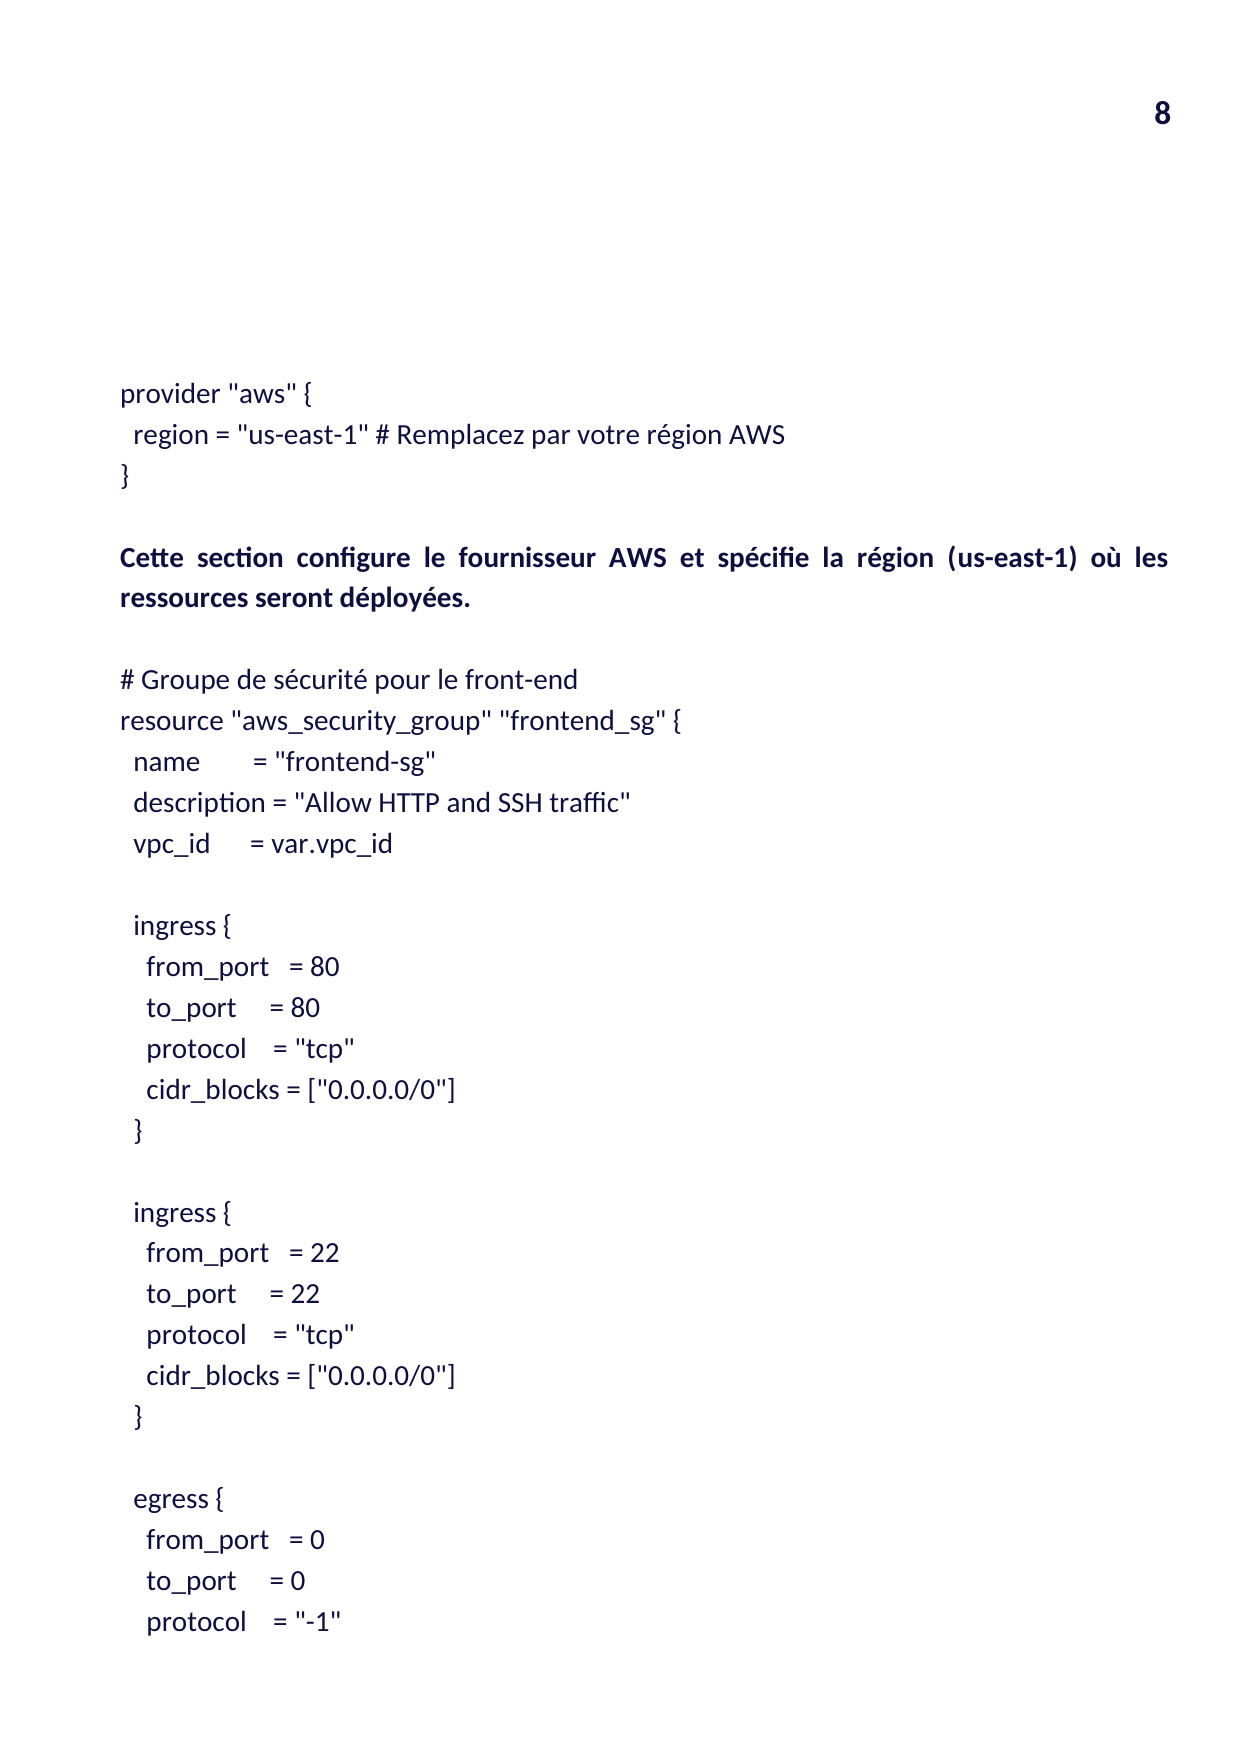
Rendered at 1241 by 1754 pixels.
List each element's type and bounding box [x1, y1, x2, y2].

table_header [120, 334, 1168, 1644]
